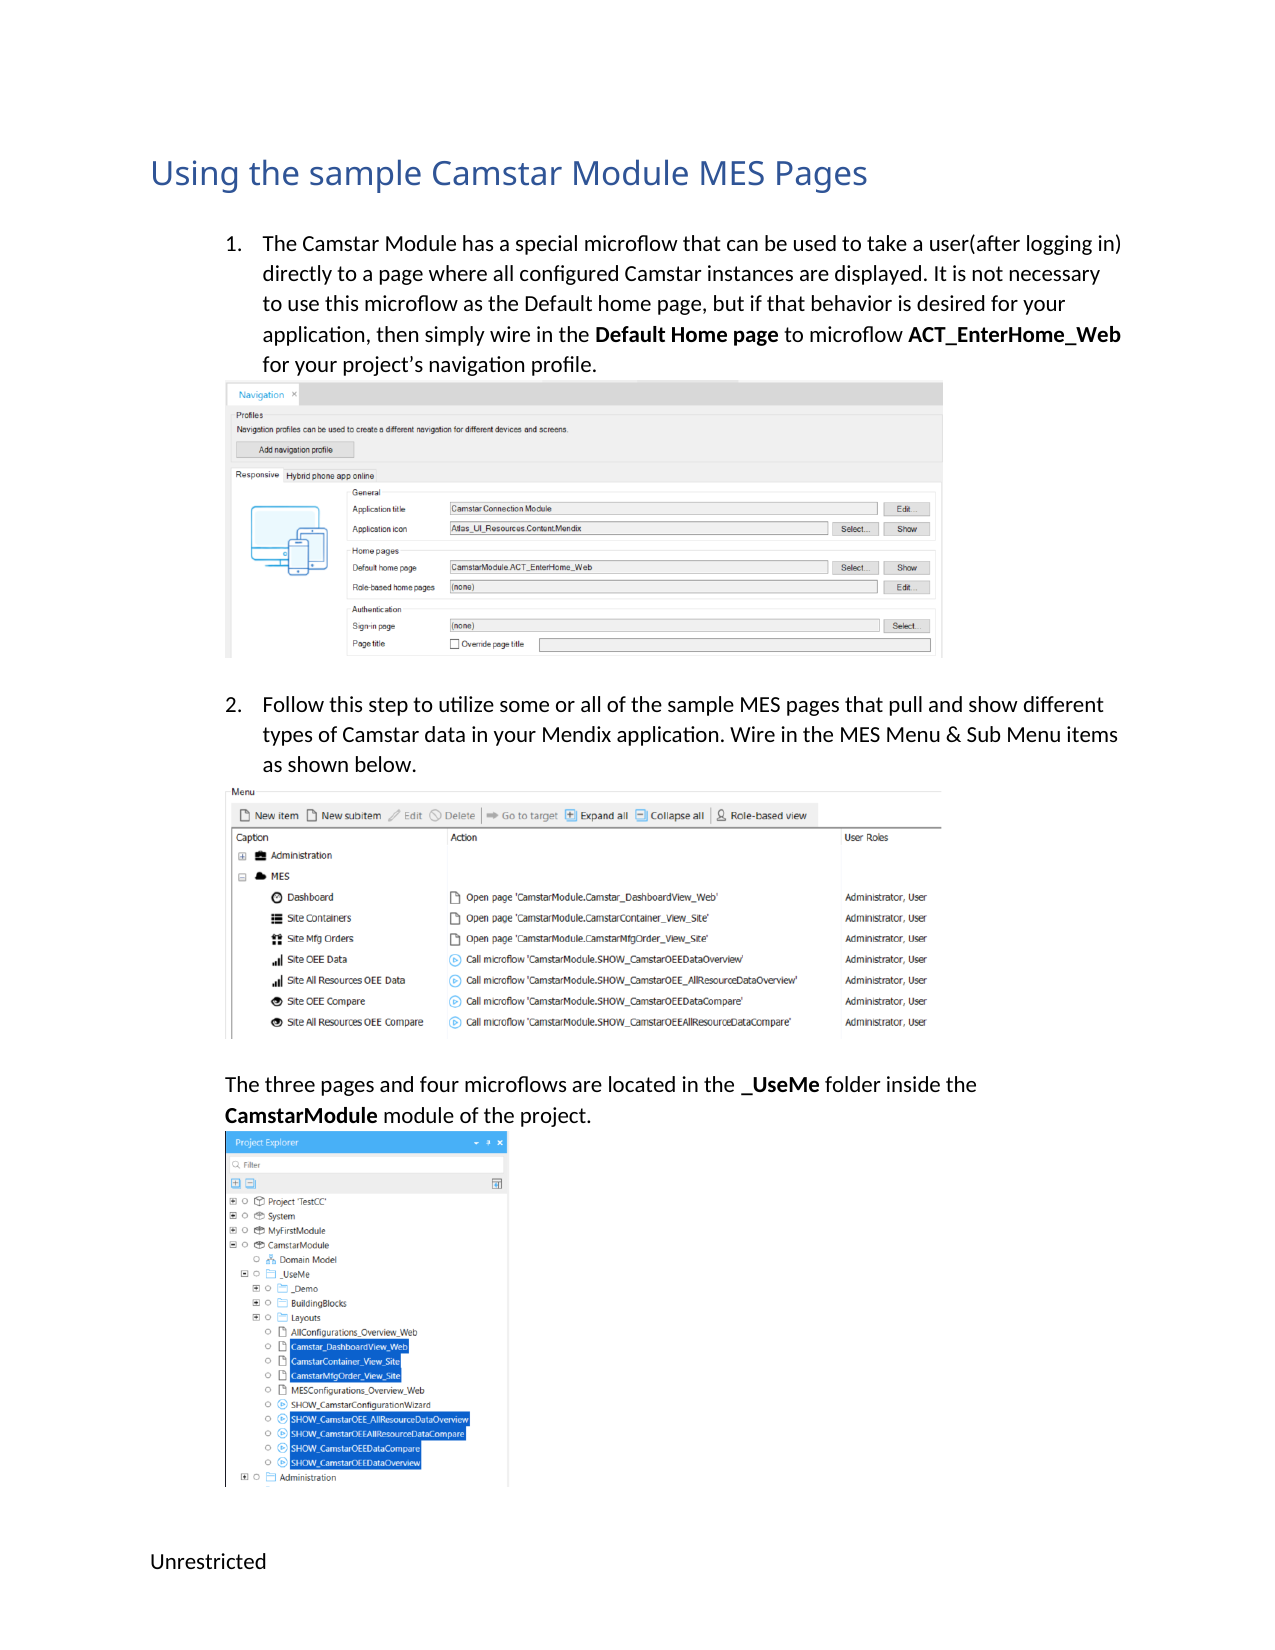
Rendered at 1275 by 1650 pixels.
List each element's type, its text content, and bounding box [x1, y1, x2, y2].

list Follow this step to utilize some or all of the sample MES pages that pull and show different types of Camstar data in your Mendix application. Wire in the MES Menu & Sub Menu items as shown below. [225, 690, 1125, 778]
subtitle Using the sample Camstar Module MES Pages [150, 150, 1125, 195]
picture [225, 1131, 511, 1487]
list The three pages and four microflows are located in the _UseMe folder inside the CamstarModule module of the project. [225, 1071, 1125, 1129]
picture [225, 780, 942, 1039]
list The Camstar Module has a special microflow that can be used to take a user(after logging in) directly to a page where all configured Camstar instances are displayed. It is not necessary to use this microflow as the Default home page, but if that behavior is desired for your application, then simply wire in the Default Home page to microflow ACT_EnterHome_Web for your project’s navigation profile. [225, 229, 1125, 378]
picture [225, 380, 943, 658]
